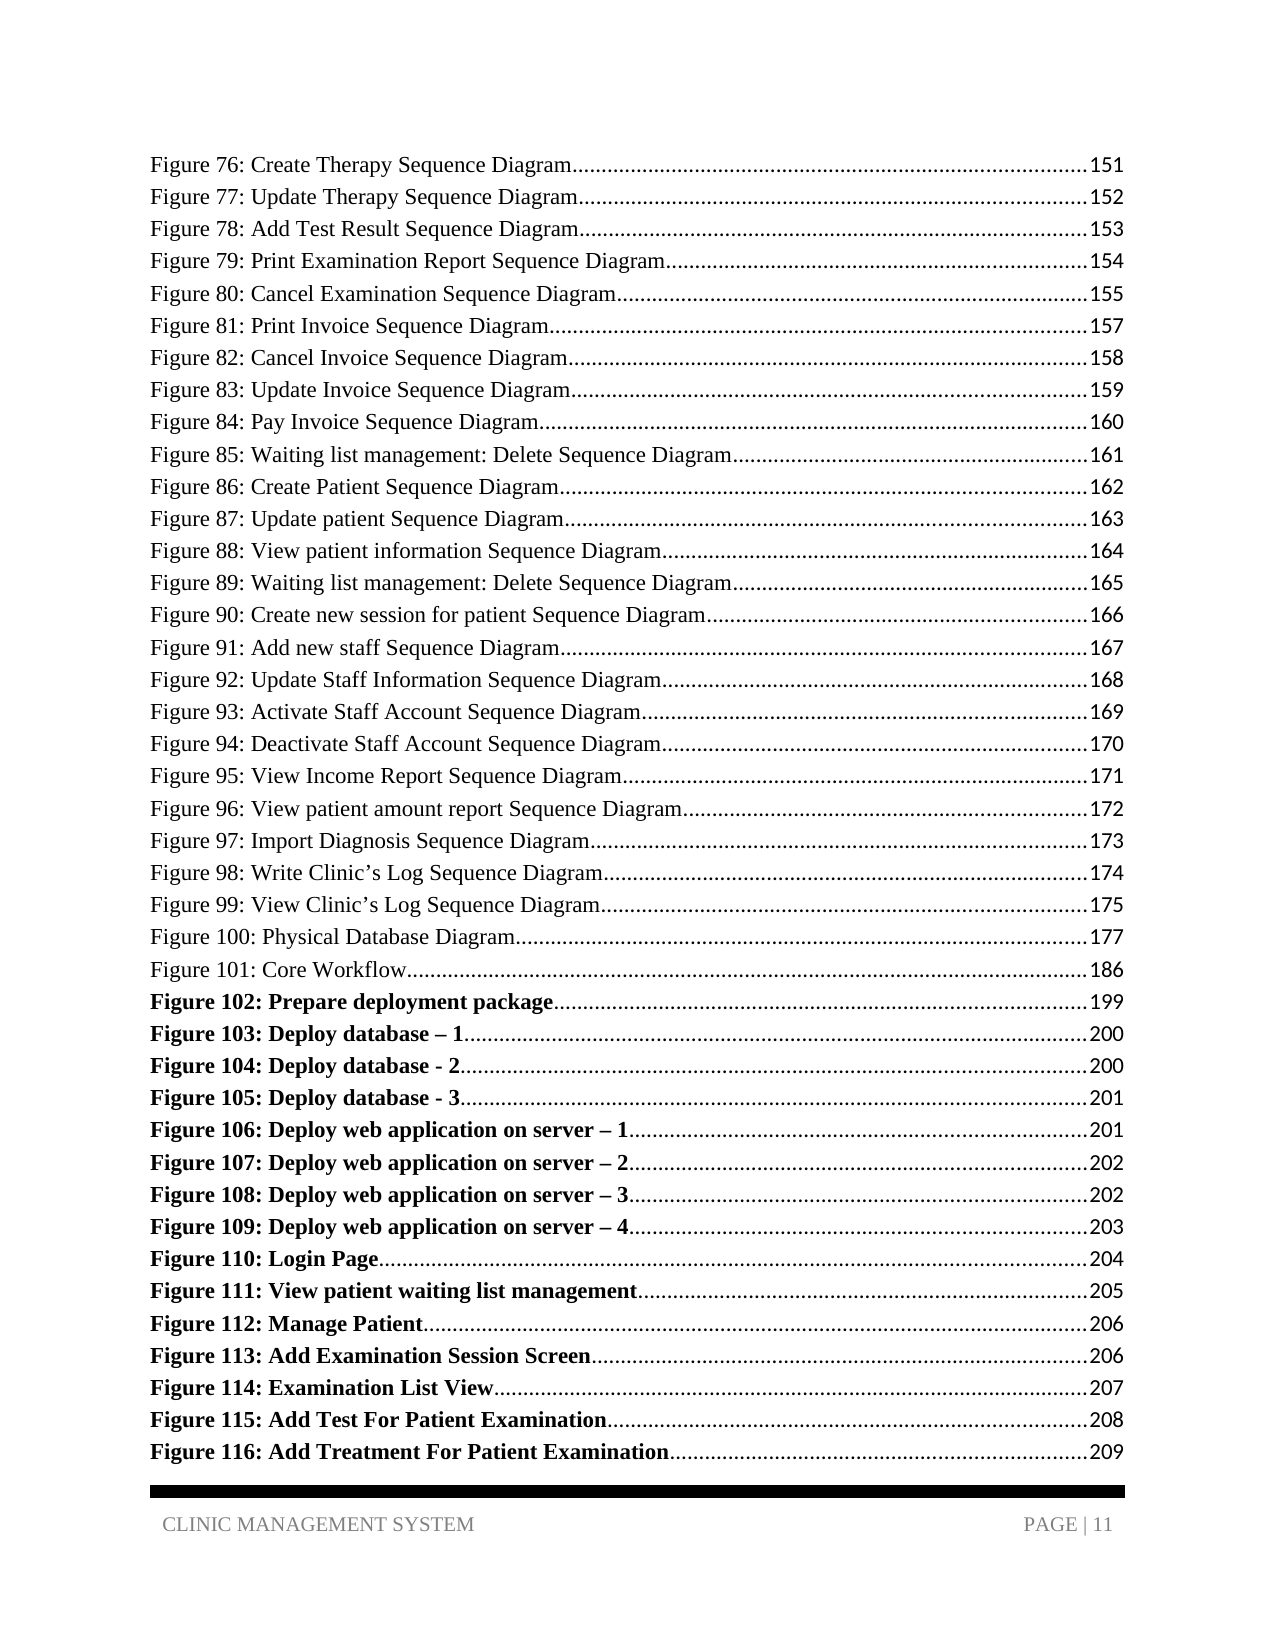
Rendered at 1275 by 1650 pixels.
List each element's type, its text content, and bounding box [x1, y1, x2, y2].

text Figure 102: Prepare deployment package 199 [150, 987, 1125, 1015]
text Figure 84: Pay Invoice Sequence Diagram 160 [150, 407, 1125, 436]
text Figure 114: Examination List View 207 [150, 1373, 1125, 1401]
text Figure 95: View Income Report Sequence Diagram 171 [150, 762, 1125, 789]
text Figure 91: Add new staff Sequence Diagram 167 [150, 633, 1125, 661]
text Figure 105: Deploy database - 3 201 [150, 1083, 1125, 1111]
text Figure 116: Add Treatment For Patient Examination 209 [150, 1437, 1125, 1466]
text Figure 106: Deploy web application on server – 1 201 [150, 1116, 1125, 1144]
text Figure 85: Waiting list management: Delete Sequence Diagram 161 [150, 440, 1125, 468]
text Figure 107: Deploy web application on server – 2 202 [150, 1148, 1125, 1176]
text Figure 108: Deploy web application on server – 3 202 [150, 1180, 1125, 1208]
text Figure 80: Cancel Examination Sequence Diagram 155 [150, 279, 1125, 307]
text Figure 90: Create new session for patient Sequence Diagram 166 [150, 601, 1125, 629]
text Figure 88: View patient information Sequence Diagram 164 [150, 536, 1125, 564]
text Figure 76: Create Therapy Sequence Diagram 151 [150, 150, 1125, 178]
text Figure 111: View patient waiting list management 205 [150, 1277, 1125, 1304]
text Figure 78: Add Test Result Sequence Diagram 153 [150, 214, 1125, 242]
text Figure 89: Waiting list management: Delete Sequence Diagram 165 [150, 568, 1125, 596]
text Figure 113: Add Examination Session Screen 206 [150, 1341, 1125, 1369]
text Figure 81: Print Invoice Sequence Diagram 157 [150, 311, 1125, 339]
text Figure 100: Physical Database Diagram 177 [150, 922, 1125, 951]
text Figure 115: Add Test For Patient Examination 208 [150, 1405, 1125, 1433]
text Figure 83: Update Invoice Sequence Diagram 159 [150, 375, 1125, 403]
text Figure 109: Deploy web application on server – 4 203 [150, 1212, 1125, 1240]
text Figure 96: View patient amount report Sequence Diagram 172 [150, 794, 1125, 822]
text Figure 93: Activate Staff Account Sequence Diagram 169 [150, 697, 1125, 725]
text Figure 97: Import Diagnosis Sequence Diagram 173 [150, 826, 1125, 854]
text Figure 110: Login Page 204 [150, 1244, 1125, 1272]
text Figure 99: View Clinic’s Log Sequence Diagram 175 [150, 890, 1125, 918]
text Figure 103: Deploy database – 1 200 [150, 1019, 1125, 1047]
text Figure 98: Write Clinic’s Log Sequence Diagram 174 [150, 858, 1125, 886]
text Figure 82: Cancel Invoice Sequence Diagram 158 [150, 343, 1125, 371]
text Figure 112: Manage Patient 206 [150, 1309, 1125, 1337]
text Figure 86: Create Patient Sequence Diagram 162 [150, 472, 1125, 500]
text Figure 94: Deactivate Staff Account Sequence Diagram 170 [150, 729, 1125, 757]
text Figure 87: Update patient Sequence Diagram 163 [150, 504, 1125, 532]
text Figure 101: Core Workflow 186 [150, 955, 1125, 983]
text Figure 77: Update Therapy Sequence Diagram 152 [150, 182, 1125, 210]
text Figure 92: Update Staff Information Sequence Diagram 168 [150, 665, 1125, 693]
text Figure 104: Deploy database - 2 200 [150, 1051, 1125, 1079]
text Figure 79: Print Examination Report Sequence Diagram 154 [150, 247, 1125, 274]
